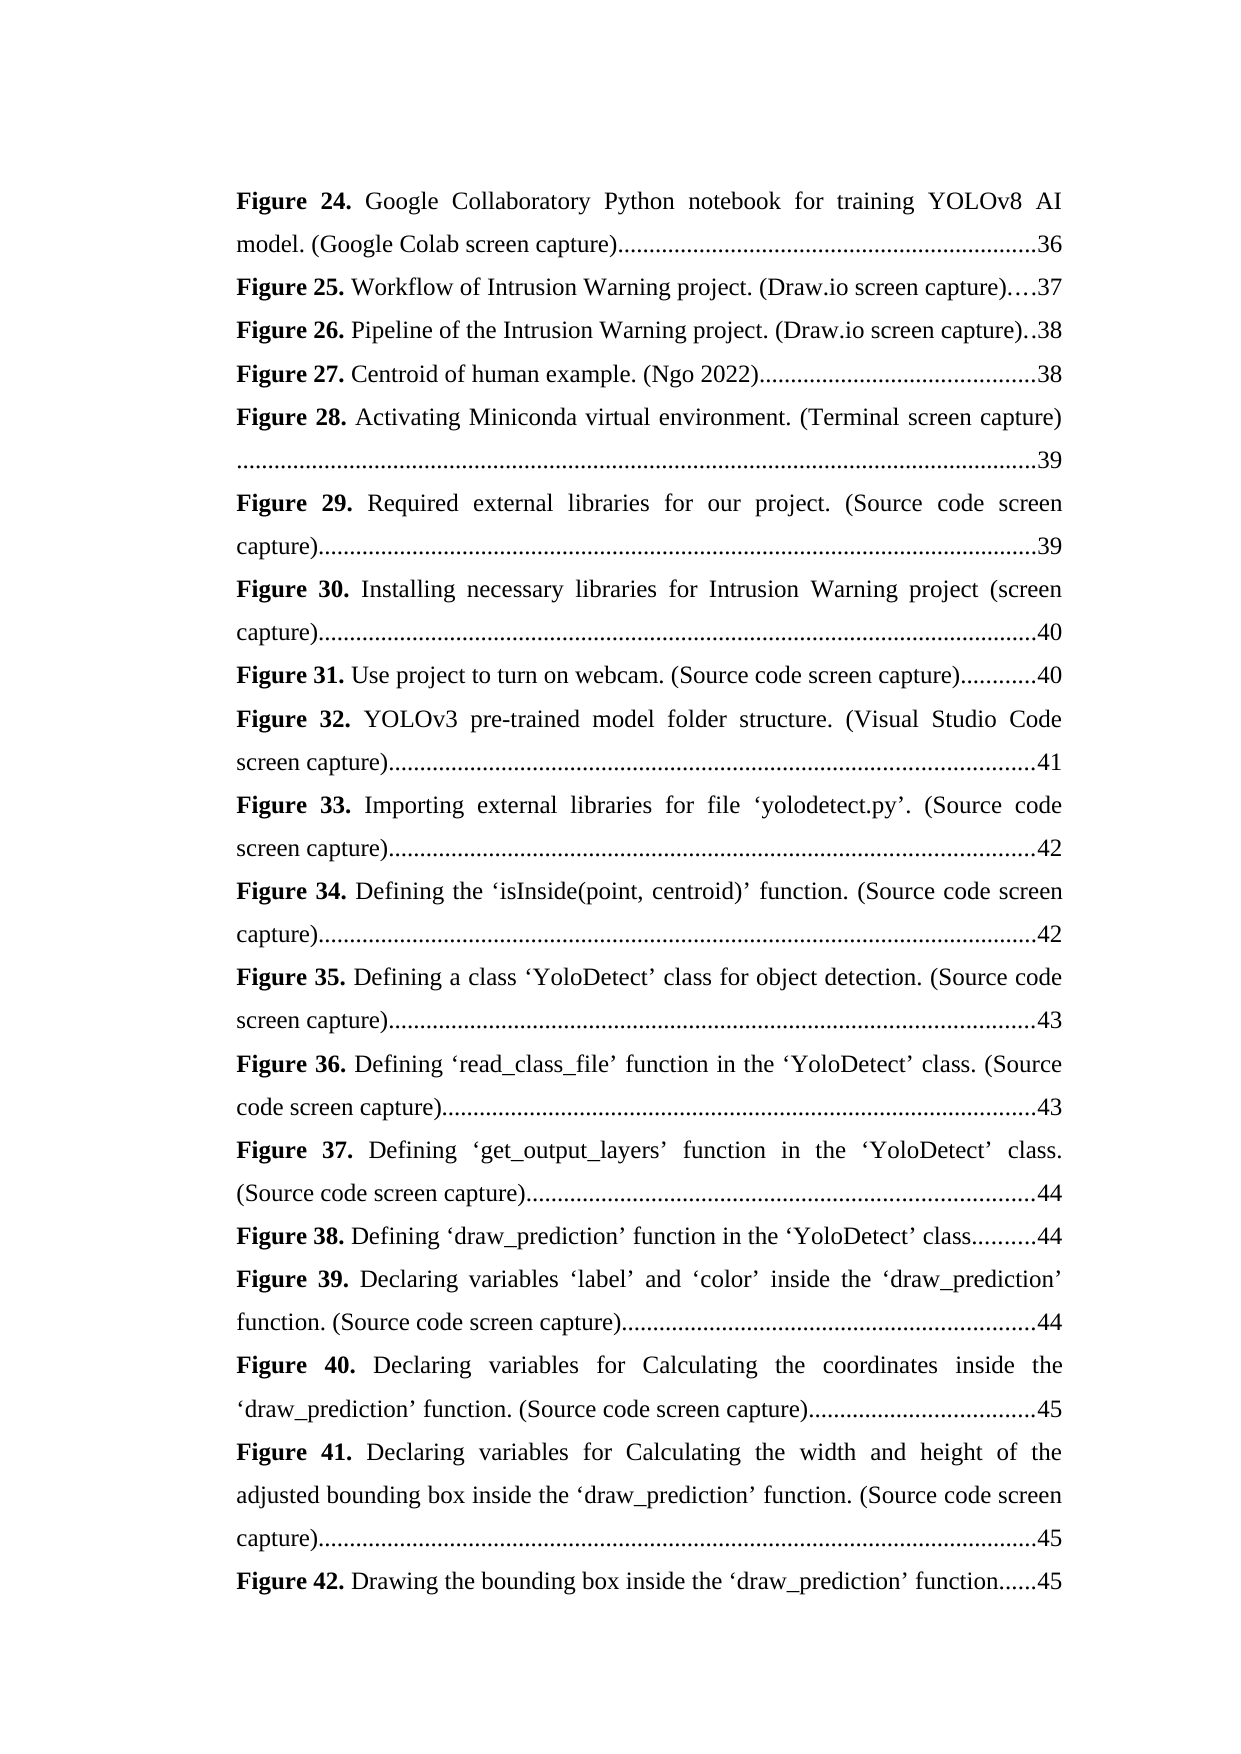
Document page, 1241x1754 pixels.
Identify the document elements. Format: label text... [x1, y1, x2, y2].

text Figure 27. Centroid of human example. (Ngo 2022) 38 [236, 359, 1063, 387]
text Figure 41. Declaring variables for Calculating the width and height of the adjusted bounding box inside the ‘draw_prediction’ function. (Source code screen capture) 45 [236, 1437, 1063, 1552]
text Figure 32. YOLOv3 pre-trained model folder structure. (Visual Studio Code screen capture) 41 [236, 704, 1063, 776]
text Figure 37. Defining ‘get_output_layers’ function in the ‘YoloDetect’ class. (Source code screen capture) 44 [236, 1135, 1063, 1207]
text Figure 25. Workflow of Intrusion Warning project. (Draw.io screen capture) 37 [236, 272, 1063, 301]
text Figure 28. Activating Miniconda virtual environment. (Terminal screen capture) 39 [236, 402, 1063, 474]
text Figure 39. Declaring variables ‘label’ and ‘color’ inside the ‘draw_prediction’ function. (Source code screen capture) 44 [236, 1264, 1063, 1336]
text Figure 24. Google Collaboratory Python notebook for training YOLOv8 AI model. (Google Colab screen capture) 36 [236, 186, 1063, 258]
text Figure 26. Pipeline of the Intrusion Warning project. (Draw.io screen capture) 38 [236, 316, 1063, 344]
text Figure 38. Defining ‘draw_prediction’ function in the ‘YoloDetect’ class. 44 [236, 1221, 1063, 1250]
text Figure 30. Installing necessary libraries for Intrusion Warning project (screen capture) 40 [236, 574, 1063, 646]
text Figure 34. Defining the ‘isInside(point, centroid)’ function. (Source code screen capture) 42 [236, 876, 1063, 948]
text Figure 29. Required external libraries for our project. (Source code screen capture) 39 [236, 488, 1063, 560]
text Figure 42. Drawing the bounding box inside the ‘draw_prediction’ function. 45 [236, 1566, 1063, 1595]
text Figure 40. Declaring variables for Calculating the coordinates inside the ‘draw_prediction’ function. (Source code screen capture) 45 [236, 1351, 1063, 1422]
text Figure 33. Importing external libraries for file ‘yolodetect.py’. (Source code screen capture) 42 [236, 790, 1063, 862]
text Figure 31. Use project to turn on webcam. (Source code screen capture) 40 [236, 661, 1063, 689]
text Figure 35. Defining a class ‘YoloDetect’ class for object detection. (Source code screen capture) 43 [236, 962, 1063, 1034]
text Figure 36. Defining ‘read_class_file’ function in the ‘YoloDetect’ class. (Source code screen capture) 43 [236, 1049, 1063, 1121]
